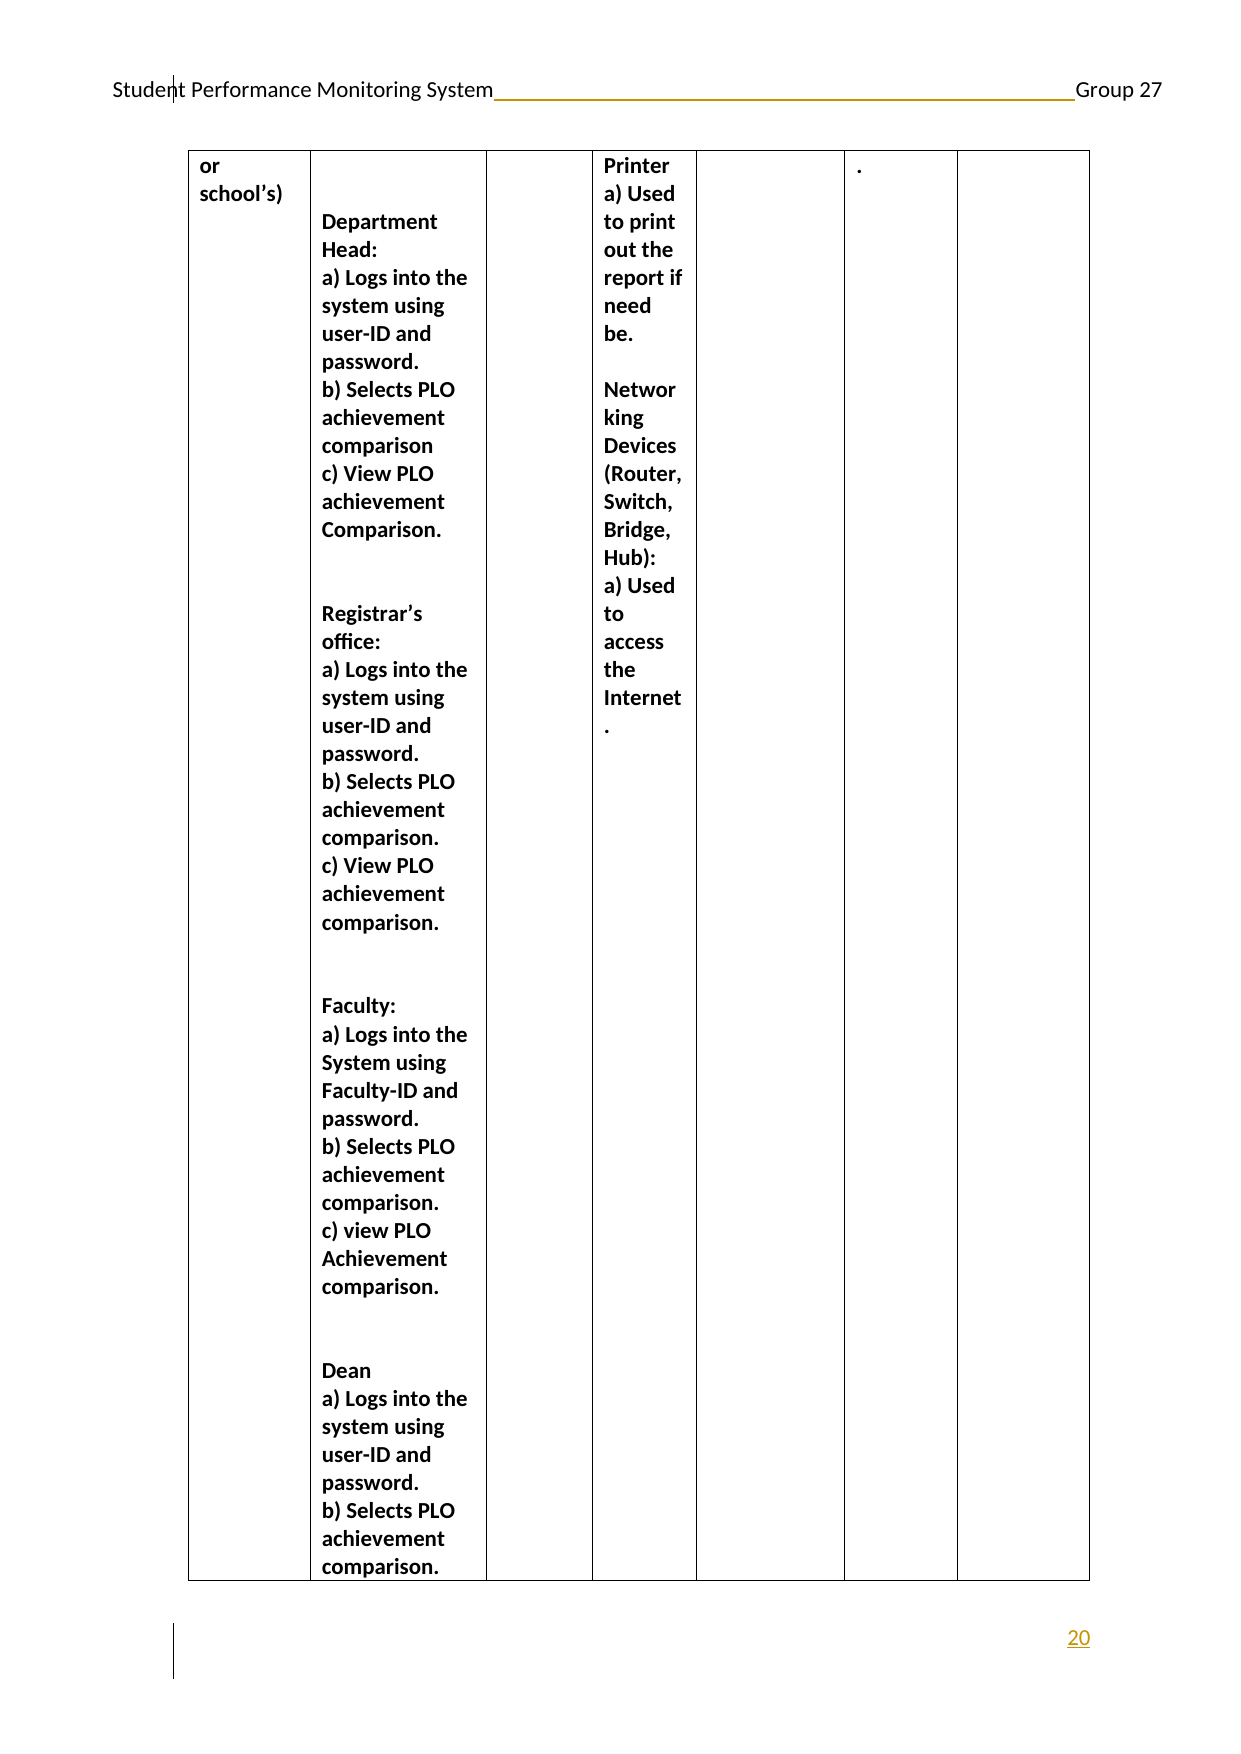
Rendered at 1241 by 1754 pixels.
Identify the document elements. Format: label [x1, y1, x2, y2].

table_cell [845, 151, 957, 1580]
table_cell [697, 151, 844, 1580]
table_cell [958, 151, 1089, 1580]
table_cell [487, 151, 592, 1580]
table_cell [311, 151, 486, 1580]
table_cell [593, 151, 696, 1580]
table_cell [189, 151, 310, 1580]
